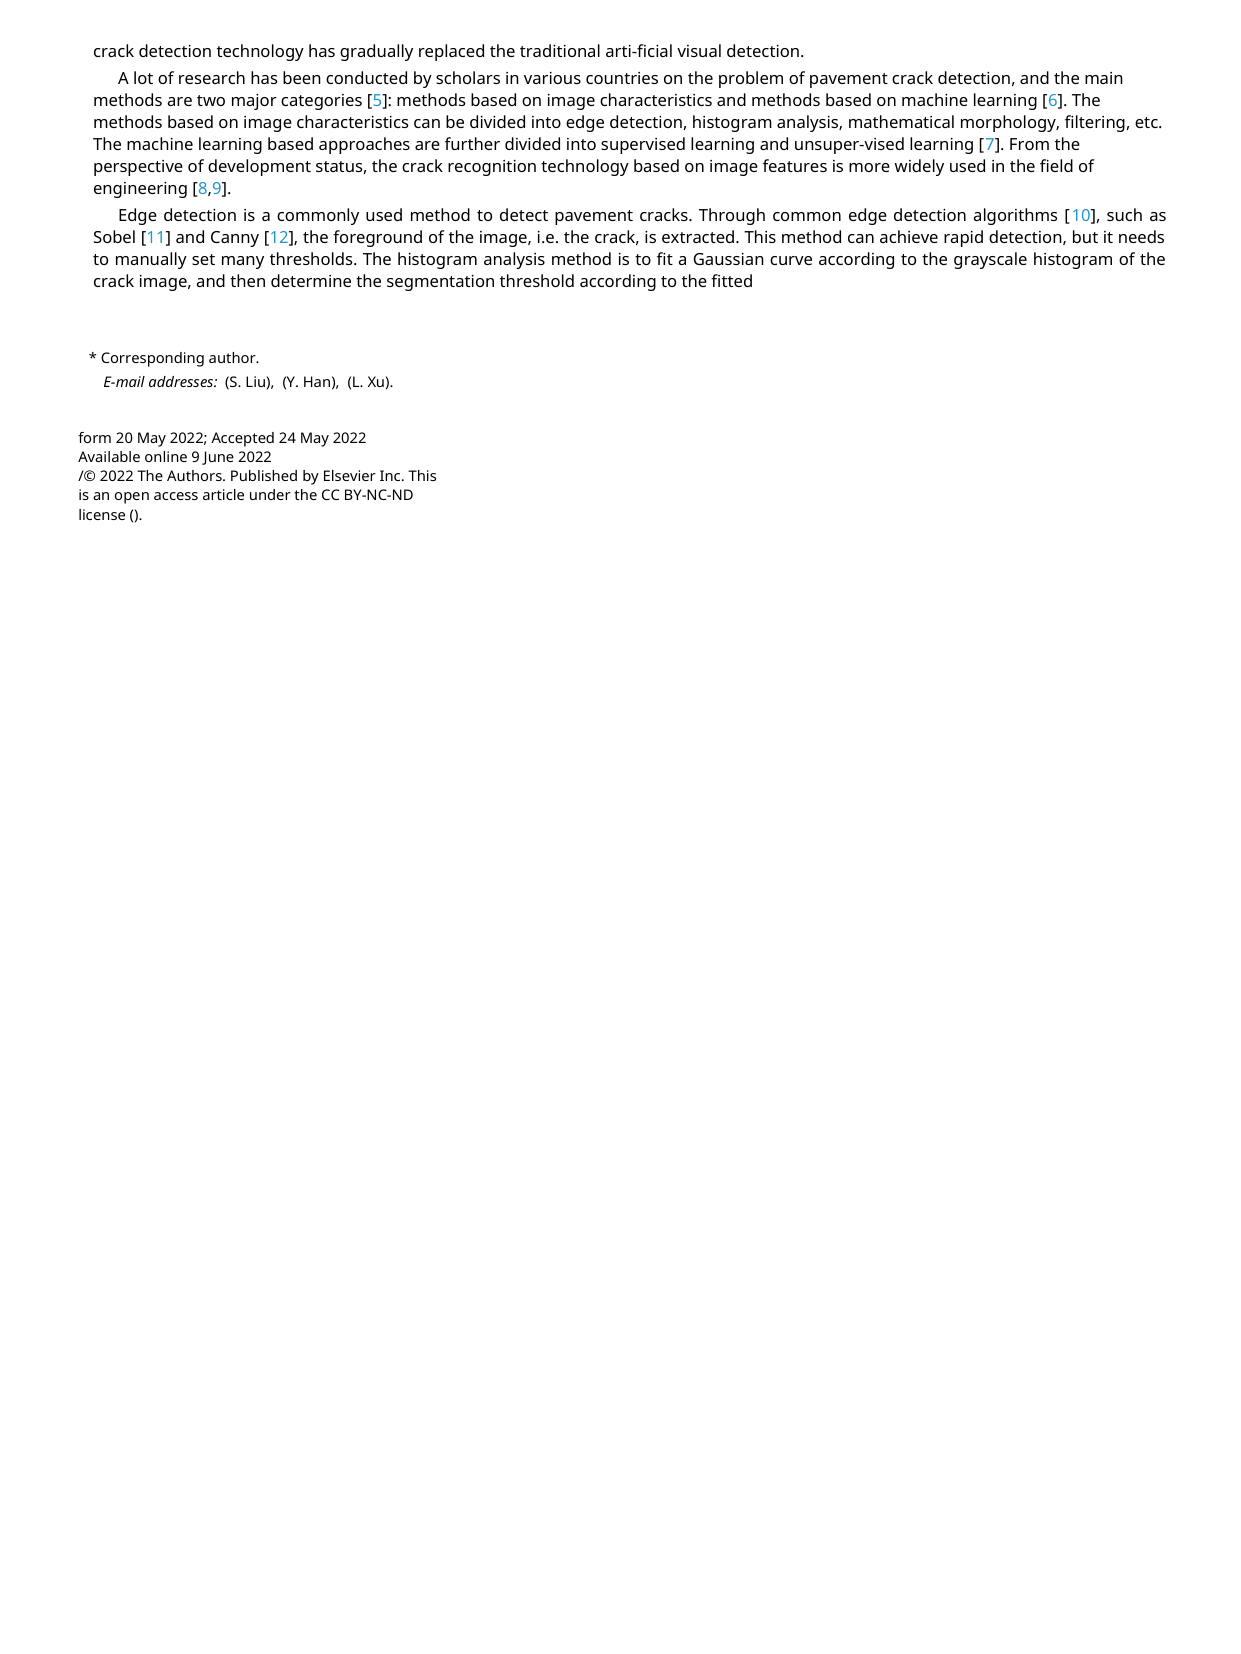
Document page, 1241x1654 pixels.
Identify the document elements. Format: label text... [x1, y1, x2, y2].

text E-mail addresses: (S. Liu), (Y. Han), (L. Xu). [103, 368, 441, 392]
text form 20 May 2022; Accepted 24 May 2022 Available online 9 June 2022 /© 2022 The Authors. Published by Elsevier Inc. This is an open access article under the CC BY-NC-ND license (). [78, 409, 441, 524]
text Edge detection is a commonly used method to detect pavement cracks. Through common edge detection algorithms [10], such as Sobel [11] and Canny [12], the foreground of the image, i.e. the crack, is extracted. This method can achieve rapid detection, but it needs to manually set many thresholds. The histogram analysis method is to fit a Gaussian curve according to the grayscale histogram of the crack image, and then determine the segmentation threshold according to the fitted [93, 204, 1167, 291]
text * Corresponding author. [89, 344, 441, 368]
text A lot of research has been conducted by scholars in various countries on the problem of pavement crack detection, and the main methods are two major categories [5]: methods based on image characteristics and methods based on machine learning [6]. The methods based on image characteristics can be divided into edge detection, histogram analysis, mathematical morphology, filtering, etc. The machine learning based approaches are further divided into supervised learning and unsuper-vised learning [7]. From the perspective of development status, the crack recognition technology based on image features is more widely used in the field of engineering [8,9]. [93, 67, 1169, 198]
text crack detection technology has gradually replaced the traditional arti-ficial visual detection. [93, 40, 1169, 62]
